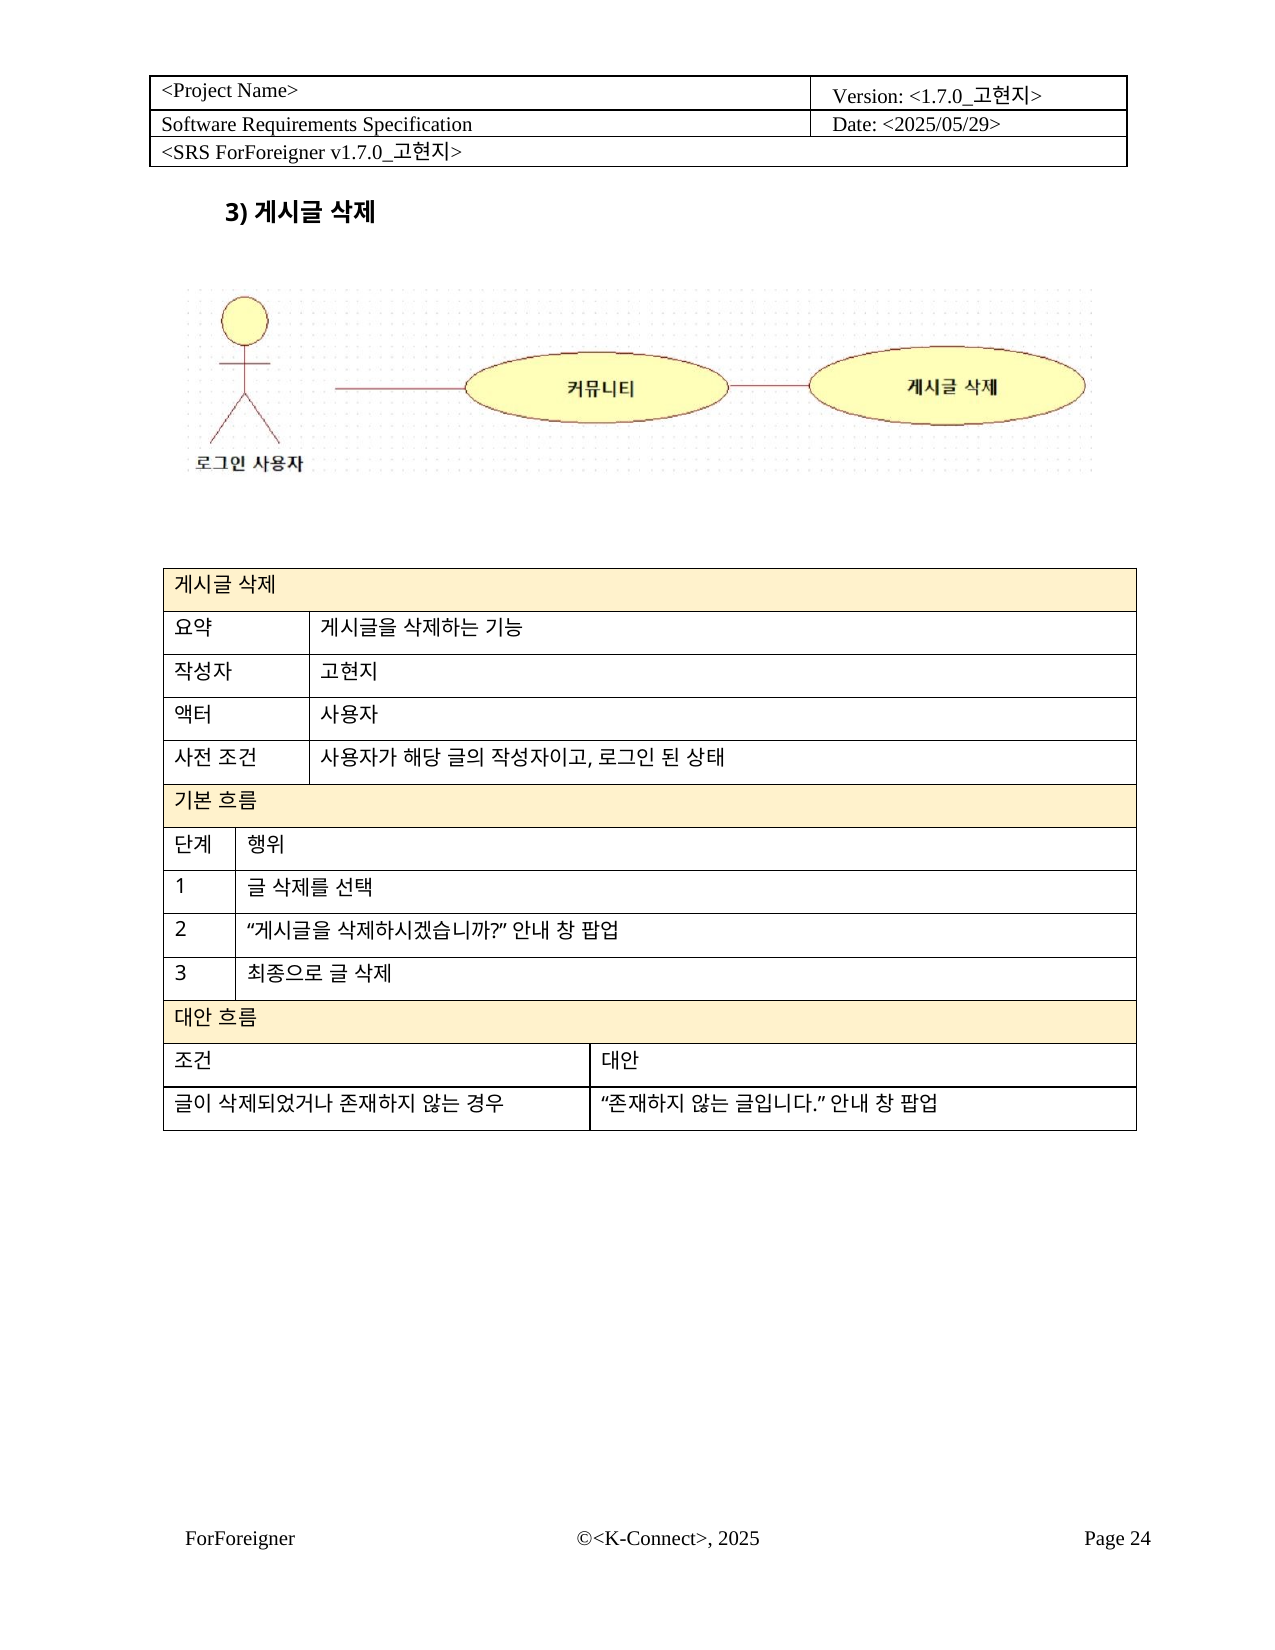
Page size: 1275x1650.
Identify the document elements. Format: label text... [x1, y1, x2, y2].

table_cell 액터 [164, 698, 309, 740]
table_cell 사전 조건 [164, 741, 309, 784]
table_cell 작성자 [164, 655, 309, 697]
table_cell 대안 흐름 [164, 1001, 1136, 1043]
table_header 게시글 삭제 [164, 569, 1136, 611]
table_cell “존재하지 않는 글입니다.” 안내 창 팝업 [591, 1088, 1136, 1130]
picture [182, 289, 1093, 477]
table_cell 글이 삭제되었거나 존재하지 않는 경우 [164, 1088, 589, 1130]
table_cell 기본 흐름 [164, 785, 1136, 827]
table_cell 사용자 [310, 698, 1136, 740]
table_cell 최종으로 글 삭제 [236, 958, 1136, 1000]
table_cell 대안 [591, 1044, 1136, 1086]
table_cell 사용자가 해당 글의 작성자이고, 로그인 된 상태 [310, 741, 1136, 784]
table_cell 2 [164, 914, 235, 957]
text 3) 게시글 삭제 [150, 192, 1125, 228]
table_cell 요약 [164, 612, 309, 654]
table_cell 3 [164, 958, 235, 1000]
table_cell 글 삭제를 선택 [236, 871, 1136, 913]
table_cell 1 [164, 871, 235, 913]
table_cell 조건 [164, 1044, 589, 1086]
table_cell 행위 [236, 828, 1136, 870]
table_cell 게시글을 삭제하는 기능 [310, 612, 1136, 654]
table_cell 고현지 [310, 655, 1136, 697]
table_cell 단계 [164, 828, 235, 870]
table_cell “게시글을 삭제하시겠습니까?” 안내 창 팝업 [236, 914, 1136, 957]
